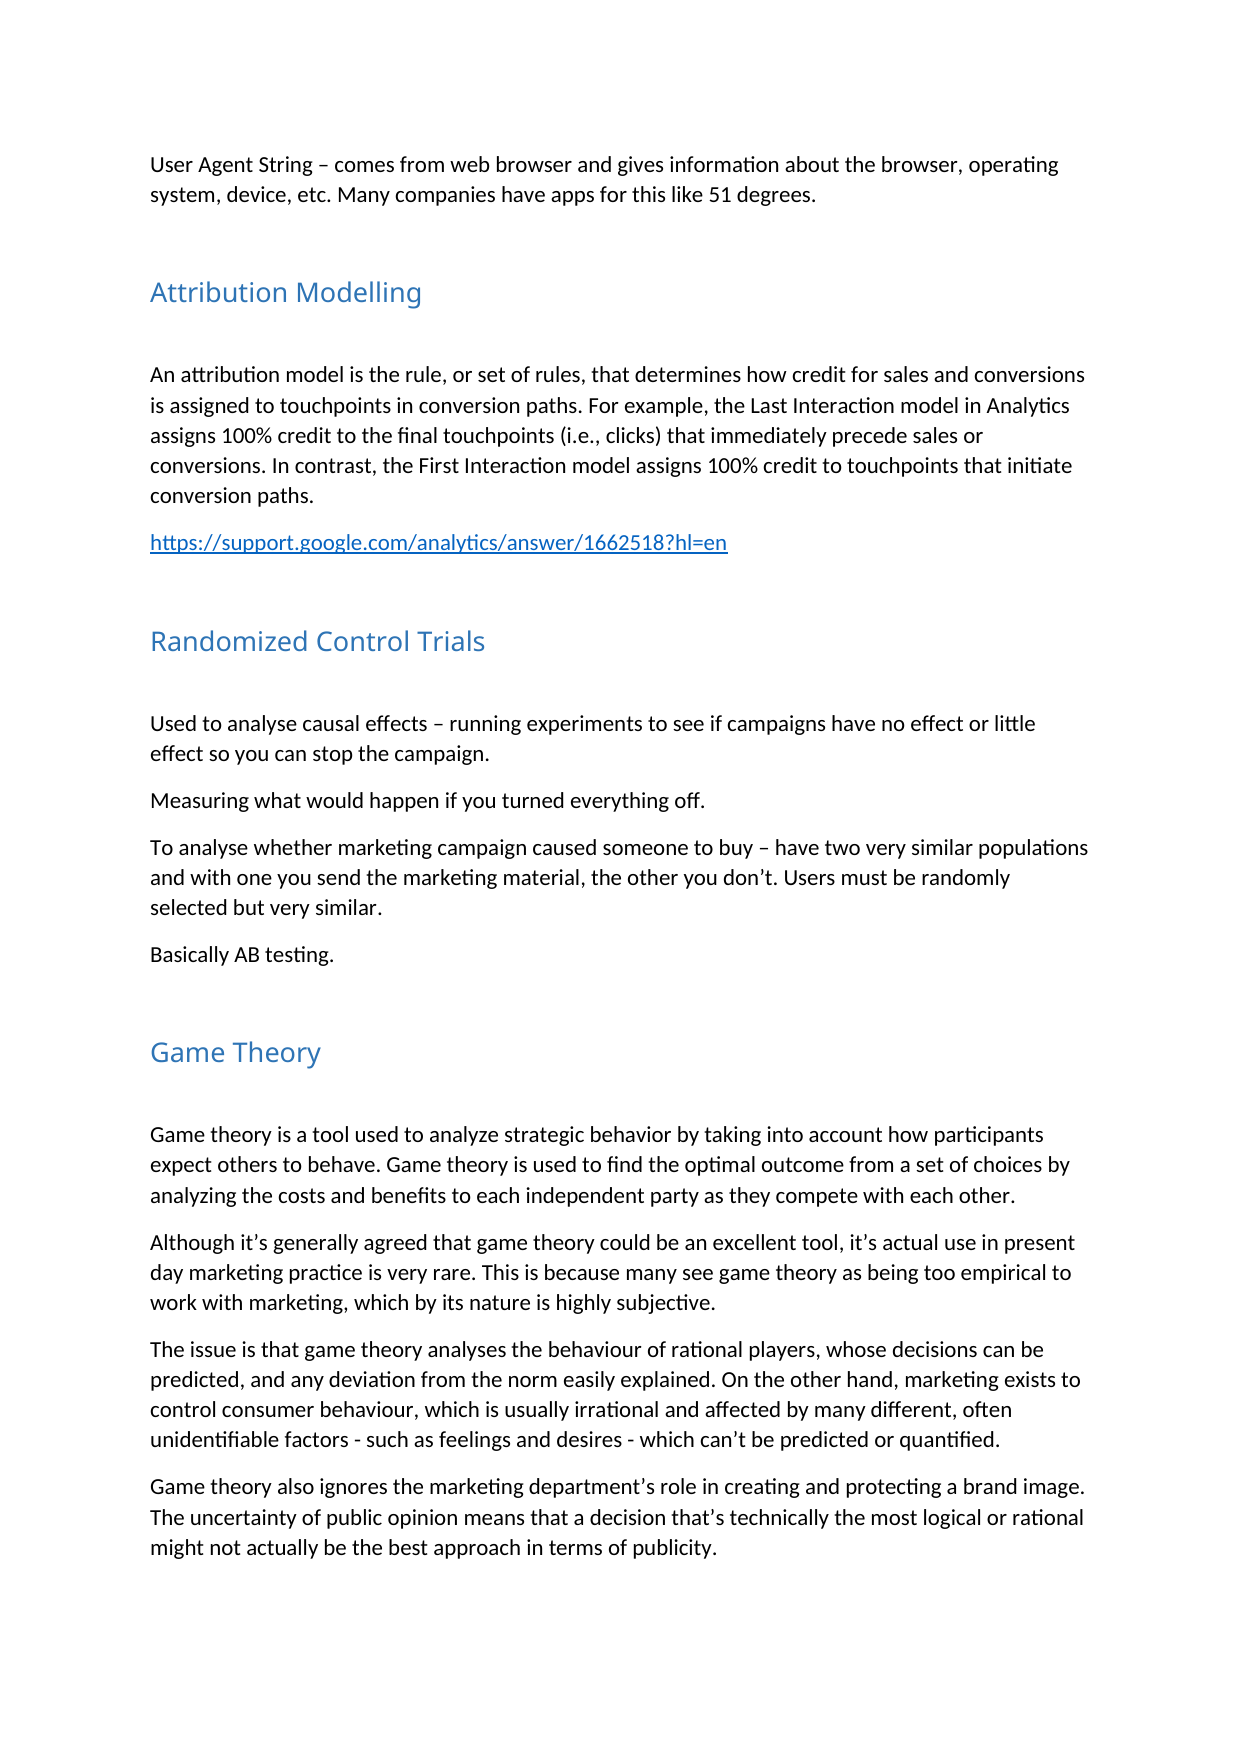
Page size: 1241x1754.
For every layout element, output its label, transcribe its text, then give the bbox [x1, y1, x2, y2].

text Game theory is a tool used to analyze strategic behavior by taking into account how participants expect others to behave. Game theory is used to find the optimal outcome from a set of choices by analyzing the costs and benefits to each independent party as they compete with each other. [150, 1120, 1090, 1209]
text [150, 150, 1090, 208]
text https://support.google.com/analytics/answer/1662518?hl=en [150, 528, 1090, 556]
text Used to analyse causal effects – running experiments to see if campaigns have no effect or little effect so you can stop the campaign. [150, 709, 1090, 767]
subtitle Game Theory [150, 1034, 1090, 1071]
text To analyse whether marketing campaign caused someone to buy – have two very similar populations and with one you send the marketing material, the other you don’t. Users must be randomly selected but very similar. [150, 833, 1090, 921]
text Although it’s generally agreed that game theory could be an excellent tool, it’s actual use in present day marketing practice is very rare. This is because many see game theory as being too empirical to work with marketing, which by its nature is highly subjective. [150, 1228, 1090, 1316]
text Measuring what would happen if you turned everything off. [150, 786, 1090, 814]
text The issue is that game theory analyses the behaviour of rational players, whose decisions can be predicted, and any deviation from the norm easily explained. On the other hand, marketing exists to control consumer behaviour, which is usually irrational and affected by many different, often unidentifiable factors - such as feelings and desires - which can’t be predicted or quantified. [150, 1335, 1090, 1454]
subtitle Attribution Modelling [150, 274, 1090, 311]
text An attribution model is the rule, or set of rules, that determines how credit for sales and conversions is assigned to touchpoints in conversion paths. For example, the Last Interaction model in Analytics assigns 100% credit to the final touchpoints (i.e., clicks) that immediately precede sales or conversions. In contrast, the First Interaction model assigns 100% credit to touchpoints that initiate conversion paths. [150, 361, 1090, 509]
text Basically AB testing. [150, 940, 1090, 968]
subtitle Randomized Control Trials [150, 622, 1090, 659]
text Game theory also ignores the marketing department’s role in creating and protecting a brand image. The uncertainty of public opinion means that a decision that’s technically the most logical or rational might not actually be the best approach in terms of publicity. [150, 1472, 1090, 1561]
